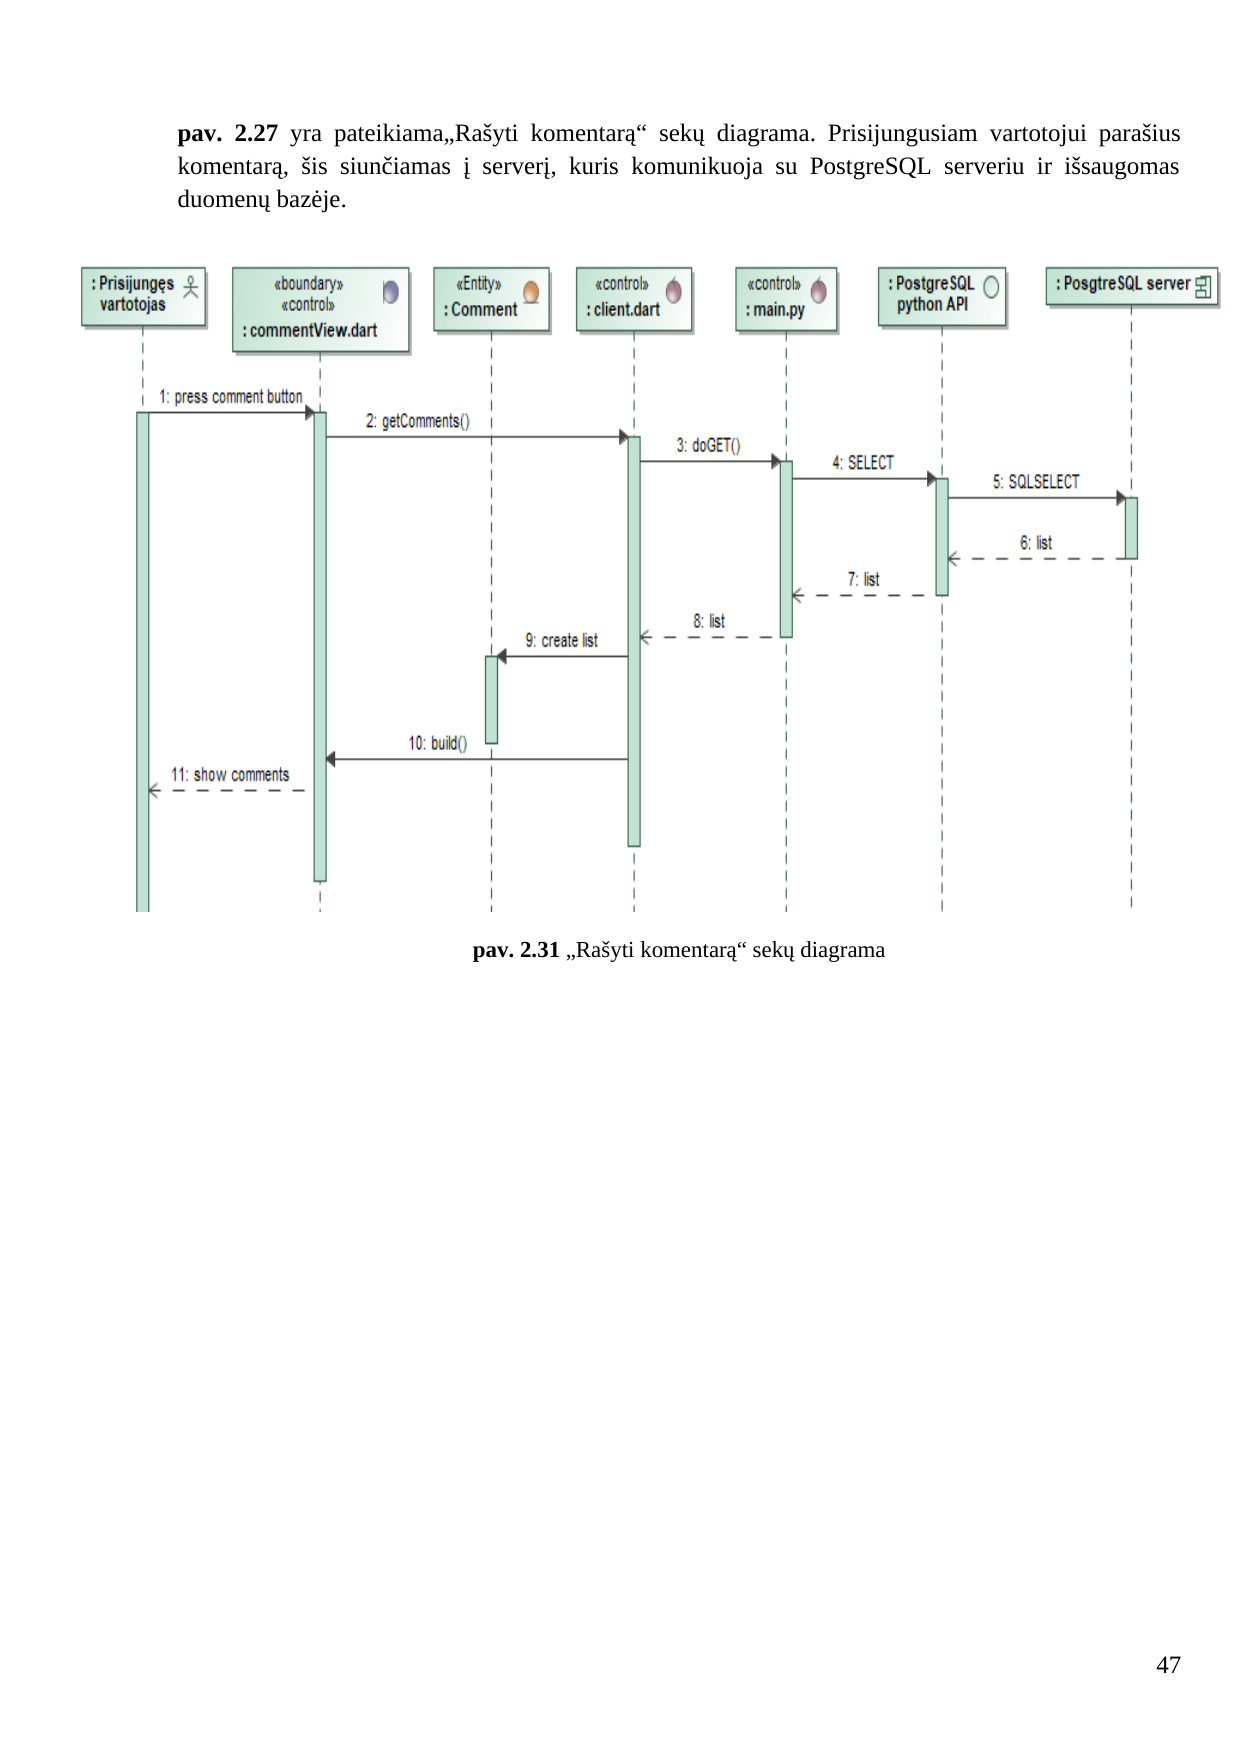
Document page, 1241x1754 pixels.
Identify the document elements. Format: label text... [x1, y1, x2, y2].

picture [74, 250, 1228, 912]
text pav. 2.27 yra pateikiama„Rašyti komentarą“ sekų diagrama. Prisijungusiam vartotojui parašius komentarą, šis siunčiamas į serverį, kuris komunikuoja su PostgreSQL serveriu ir išsaugomas duomenų bazėje. [177, 118, 1181, 213]
